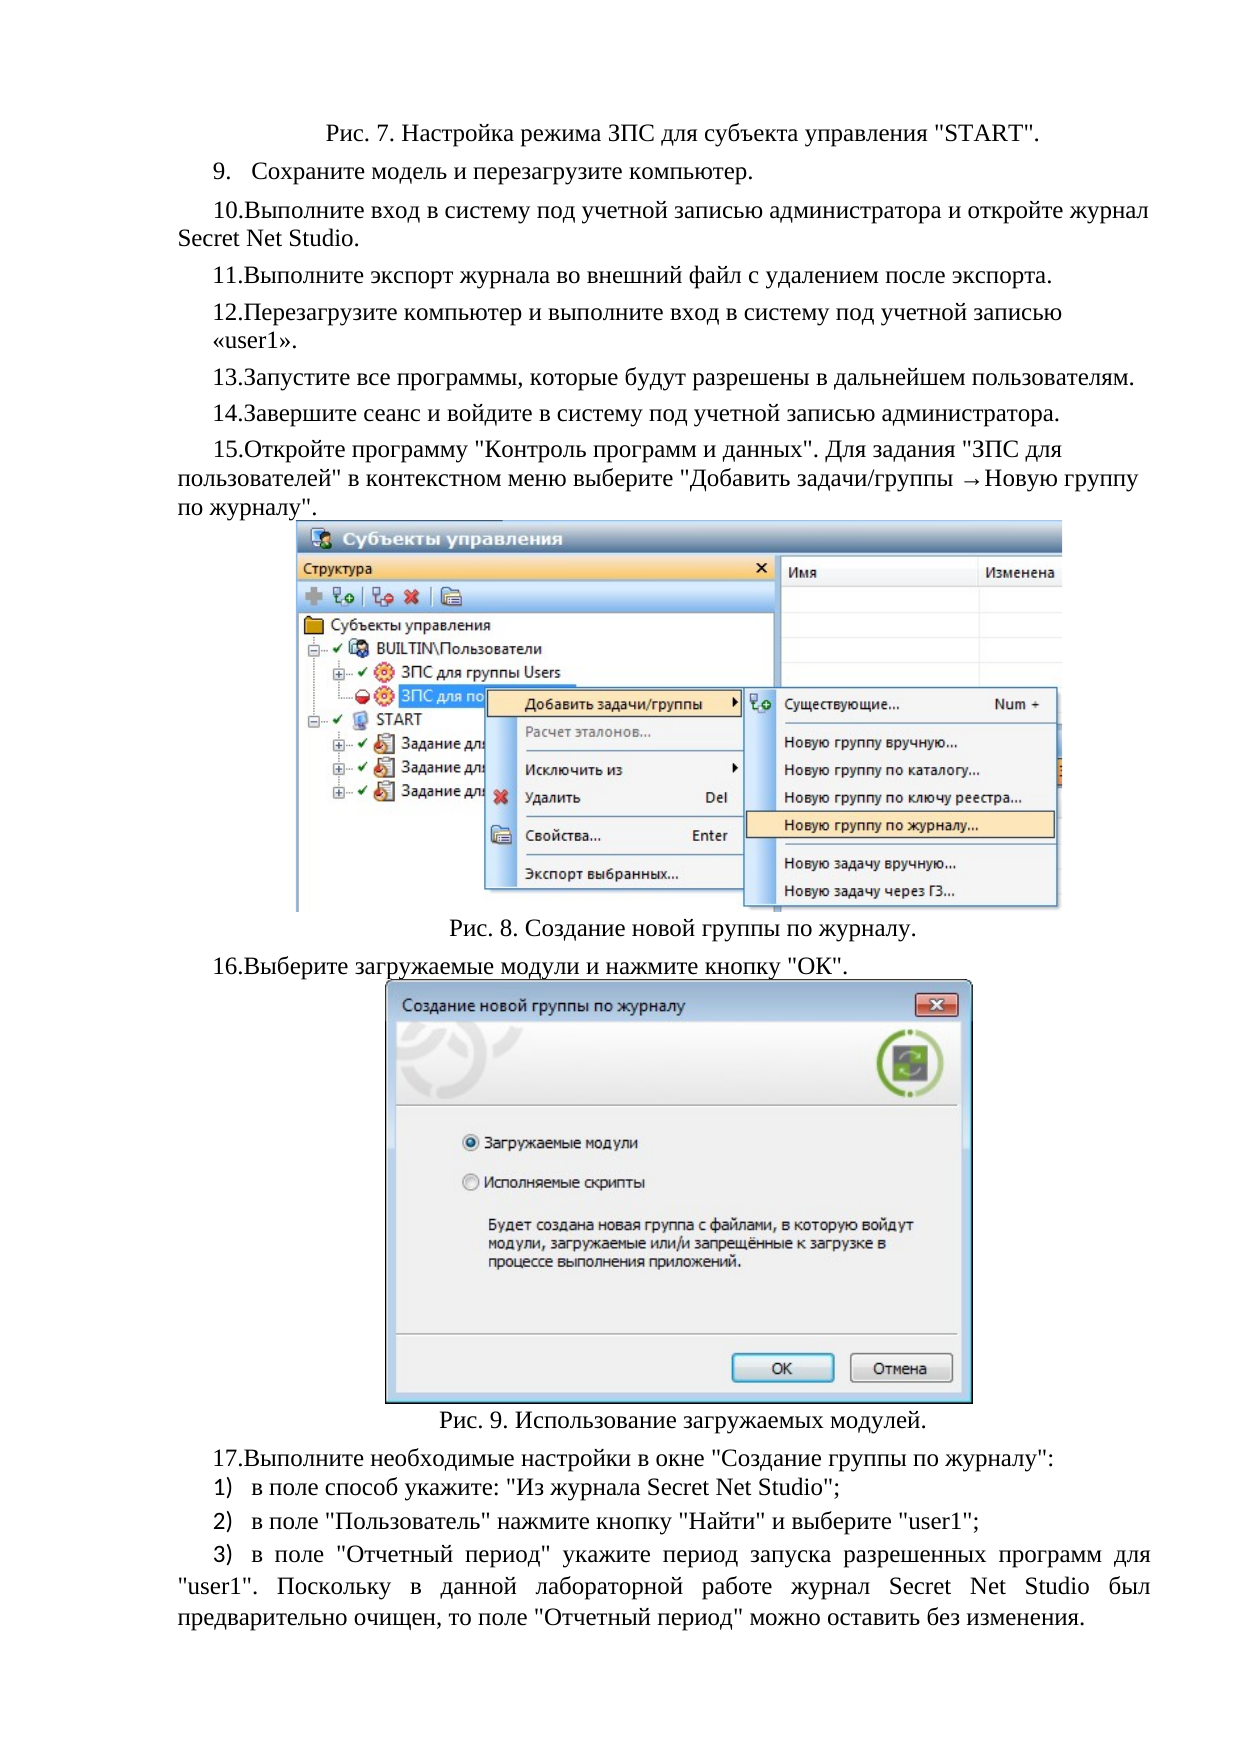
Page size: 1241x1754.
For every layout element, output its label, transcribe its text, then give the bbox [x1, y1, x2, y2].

text 11.Выполните экспорт журнала во внешний файл с удалением после экспорта. [212, 260, 1152, 289]
text Рис. 7. Настройка режима ЗПС для субъекта управления "START". [214, 118, 1151, 147]
text 17.Выполните необходимые настройки в окне "Создание группы по журналу": [212, 1443, 1152, 1472]
text 10.Выполните вход в систему под учетной записью администратора и откройте журнал Secret Net Studio. [177, 195, 1152, 252]
text 12.Перезагрузите компьютер и выполните вход в систему под учетной записью «user1». [212, 297, 1152, 354]
text 13.Запустите все программы, которые будут разрешены в дальнейшем пользователям. [212, 362, 1152, 391]
list в поле "Пользователь" нажмите кнопку "Найти" и выберите "user1"; [177, 1505, 1152, 1535]
picture [295, 520, 1063, 912]
text 15.Откройте программу "Контроль программ и данных". Для задания "ЗПС для пользователей" в контекстном меню выберите "Добавить задачи/группы →Новую группу по журналу". [177, 434, 1152, 521]
text Рис. 9. Использование загружаемых модулей. [214, 1405, 1151, 1434]
picture [385, 979, 973, 1404]
text 16.Выберите загружаемые модули и нажмите кнопку "ОК". [212, 951, 1152, 979]
list в поле способ укажите: "Из журнала Secret Net Studio"; [177, 1472, 1152, 1502]
list Сохраните модель и перезагрузите компьютер. [177, 156, 1152, 185]
text Рис. 8. Создание новой группы по журналу. [214, 913, 1151, 942]
text 14.Завершите сеанс и войдите в систему под учетной записью администратора. [212, 398, 1152, 427]
list в поле "Отчетный период" укажите период запуска разрешенных программ для "user1". Поскольку в данной лабораторной работе журнал Secret Net Studio был предварительно очищен, то поле "Отчетный период" можно оставить без изменения. [177, 1538, 1152, 1631]
